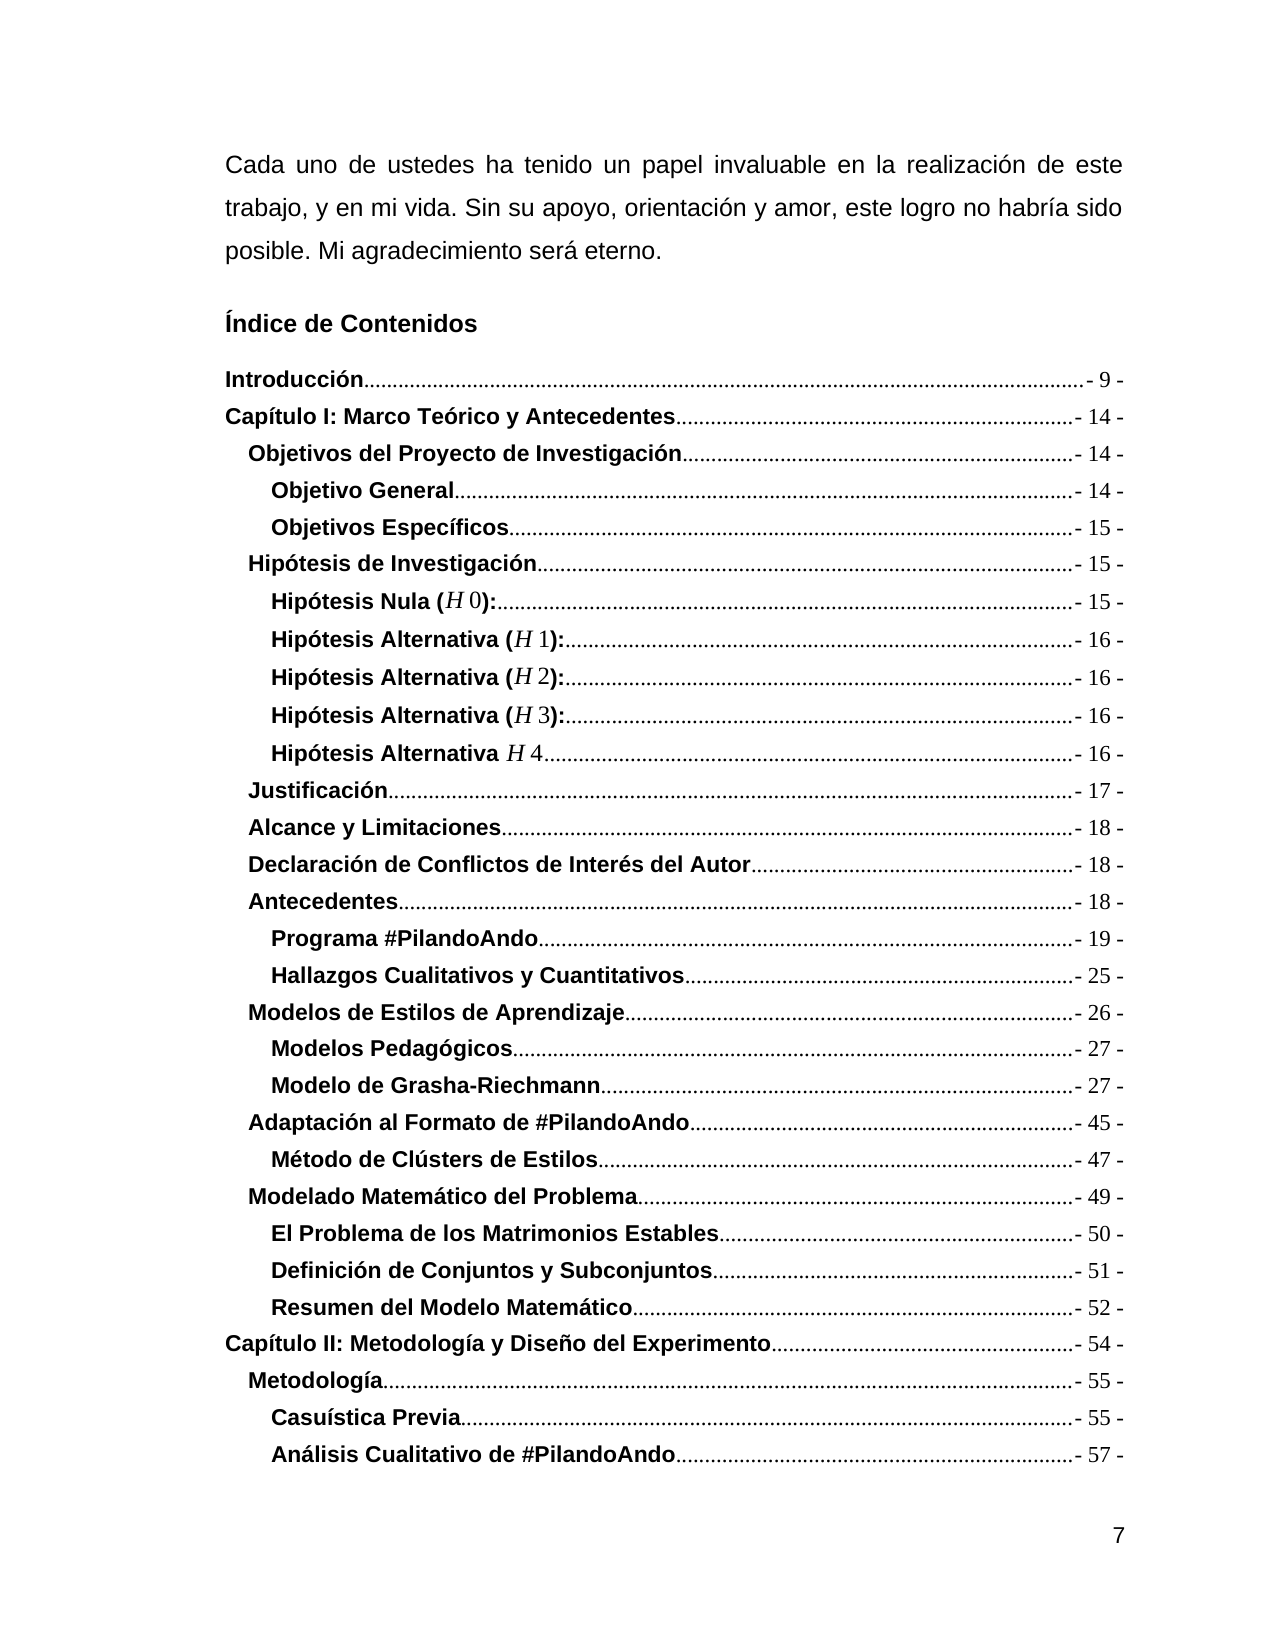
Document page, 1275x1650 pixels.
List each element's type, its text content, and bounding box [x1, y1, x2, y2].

text Cada uno de ustedes ha tenido un papel invaluable en la realización de este trabajo, y en mi vida. Sin su apoyo, orientación y amor, este logro no habría sido posible. Mi agradecimiento será eterno. [225, 150, 1125, 265]
